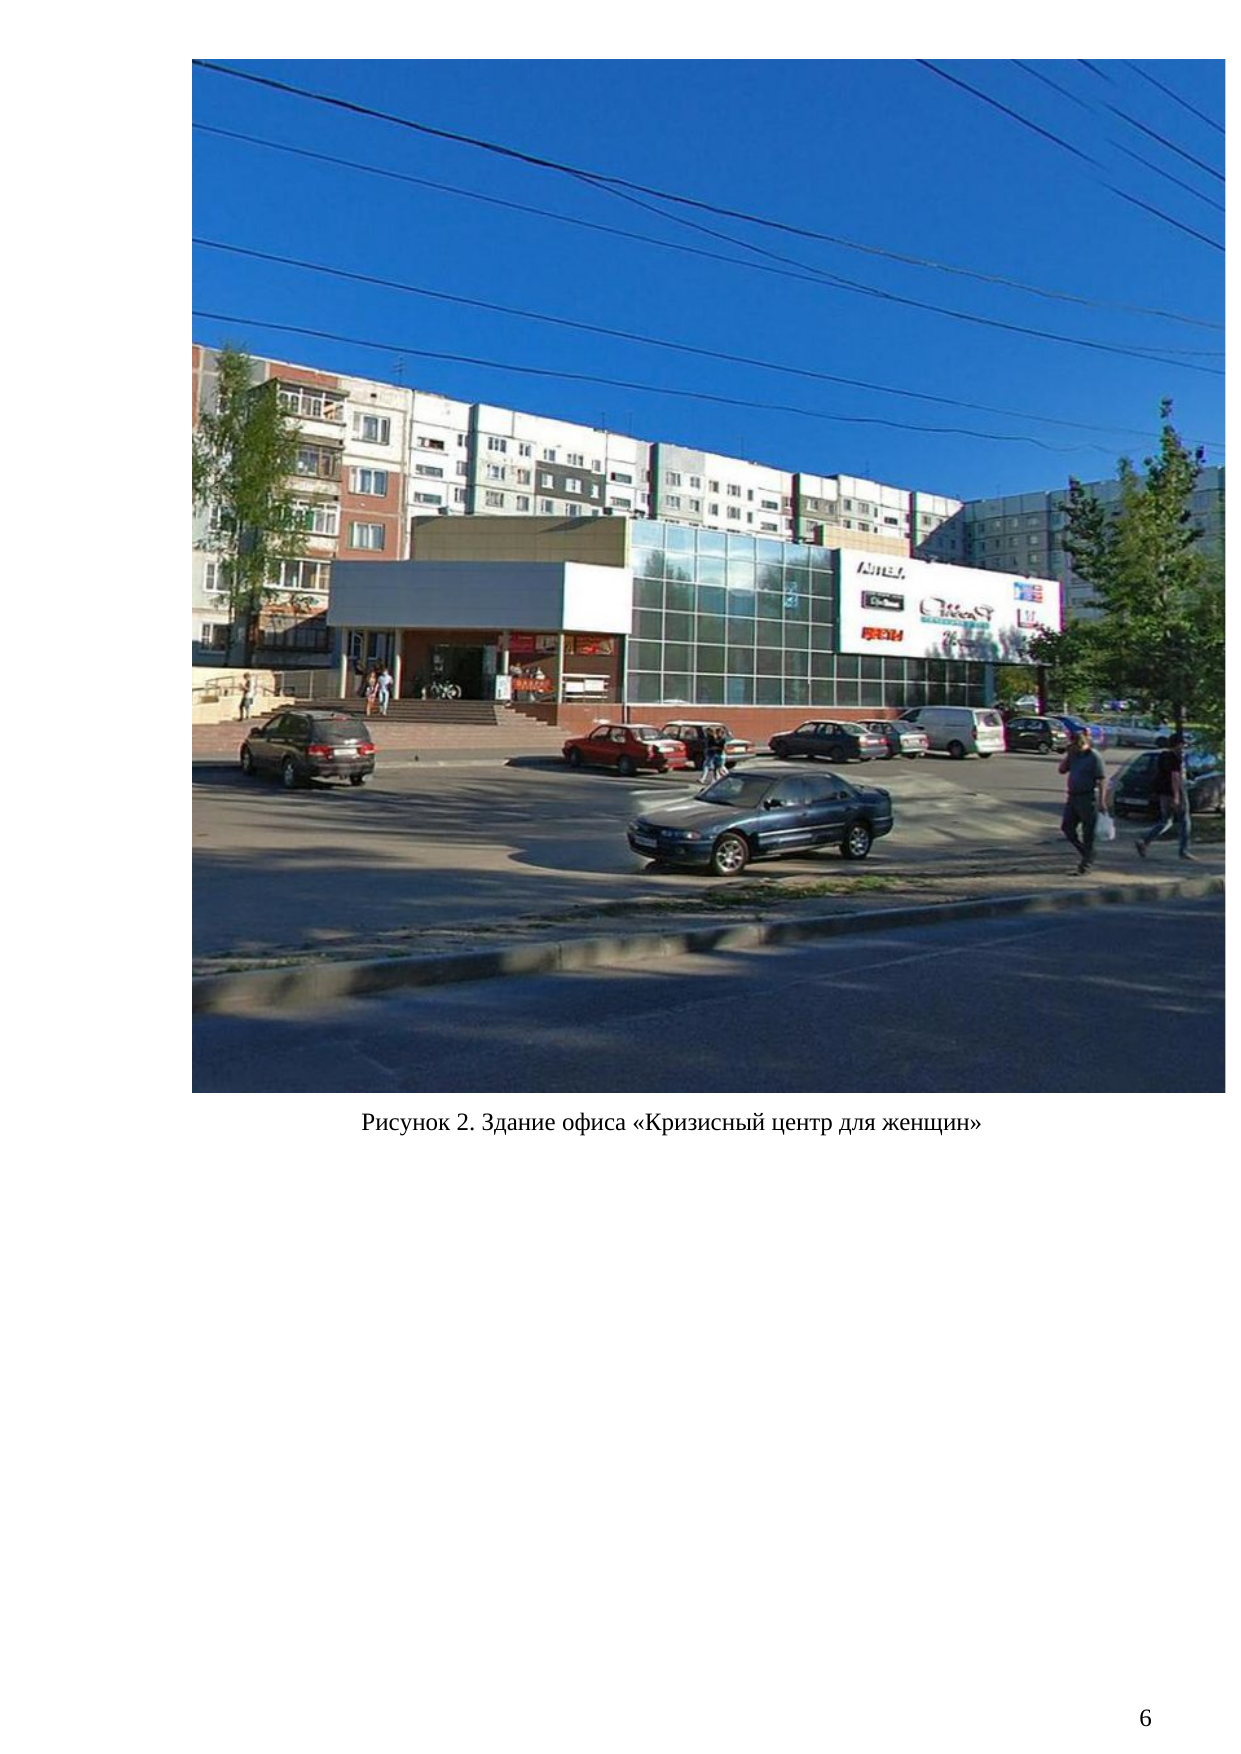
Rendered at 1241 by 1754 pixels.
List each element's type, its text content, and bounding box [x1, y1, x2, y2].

text Рисунок 2. Здание офиса «Кризисный центр для женщин» [118, 1107, 1152, 1136]
picture [192, 59, 1226, 1093]
